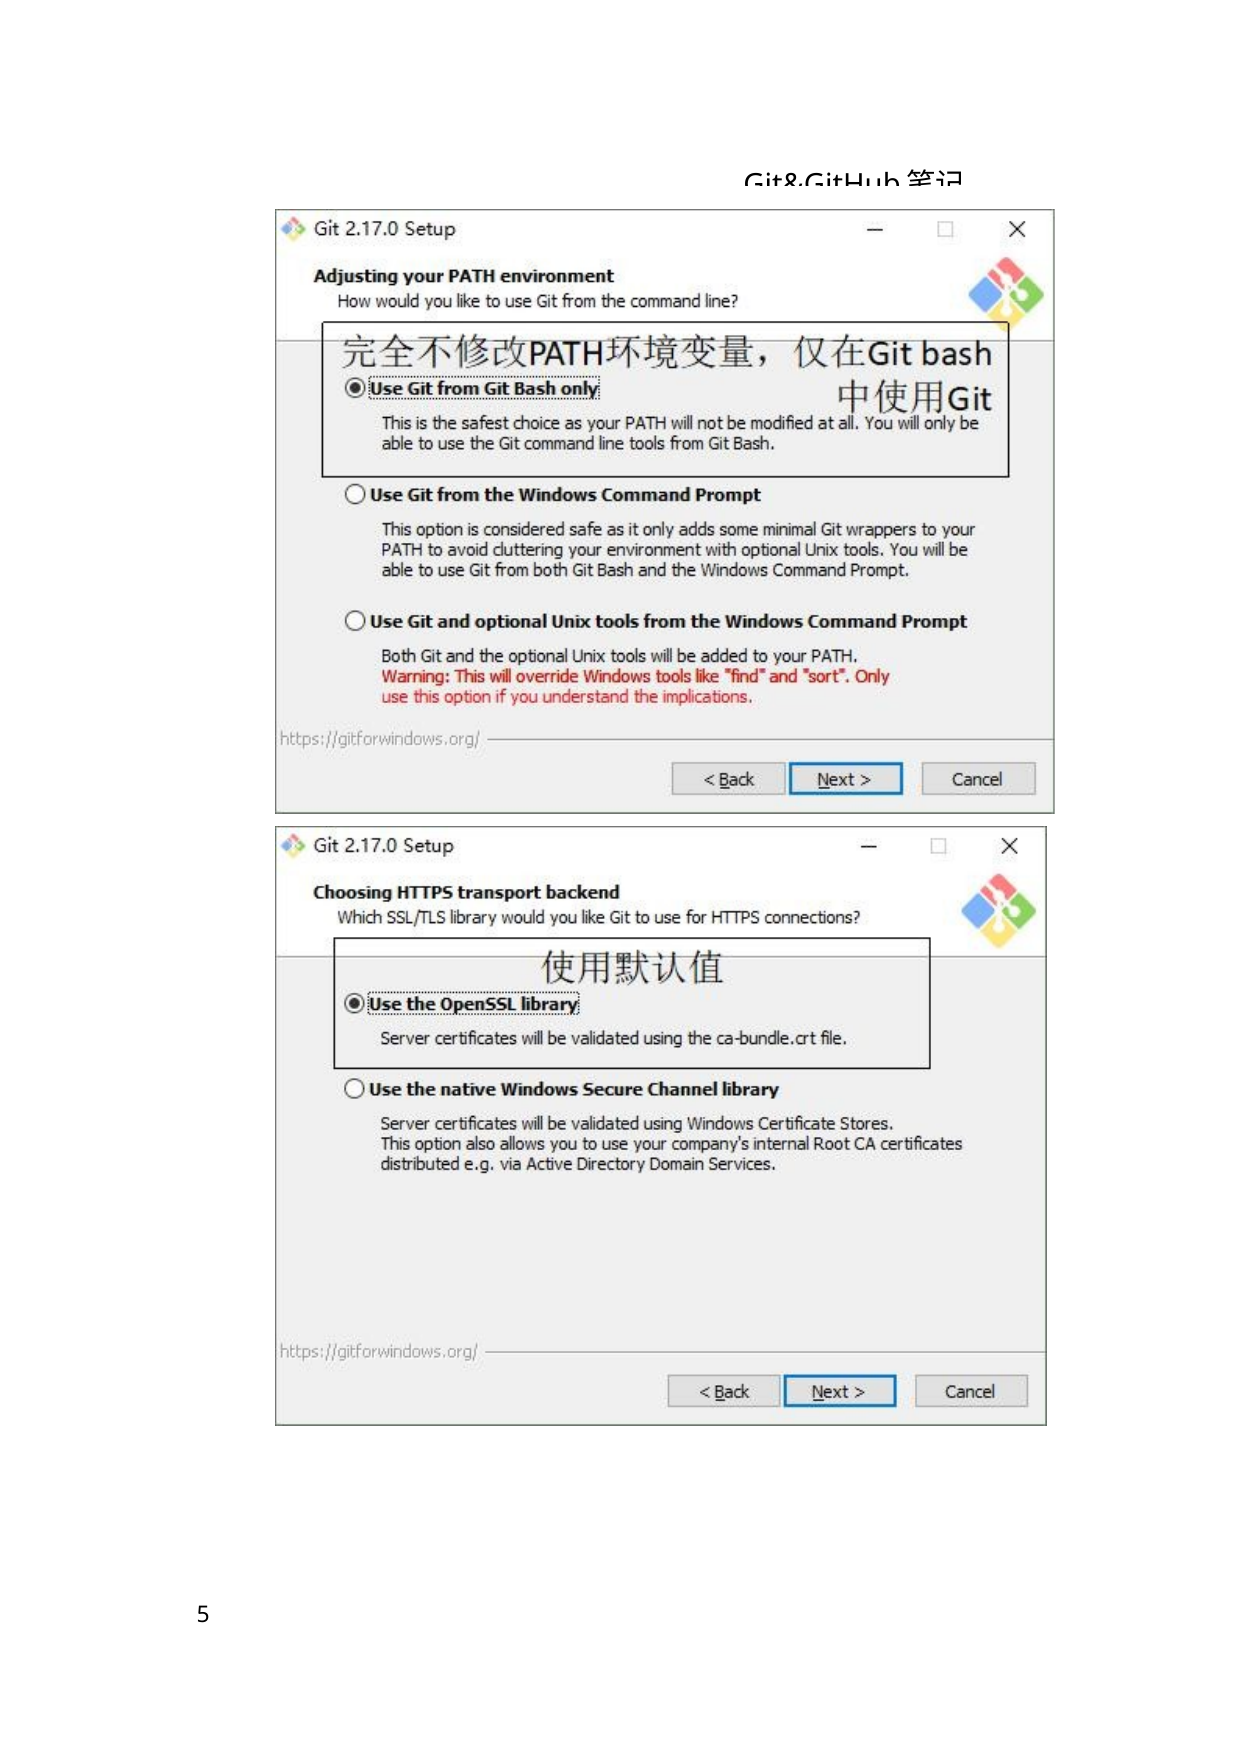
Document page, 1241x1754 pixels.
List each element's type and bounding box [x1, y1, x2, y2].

picture [275, 826, 1047, 1426]
picture [275, 209, 1055, 814]
